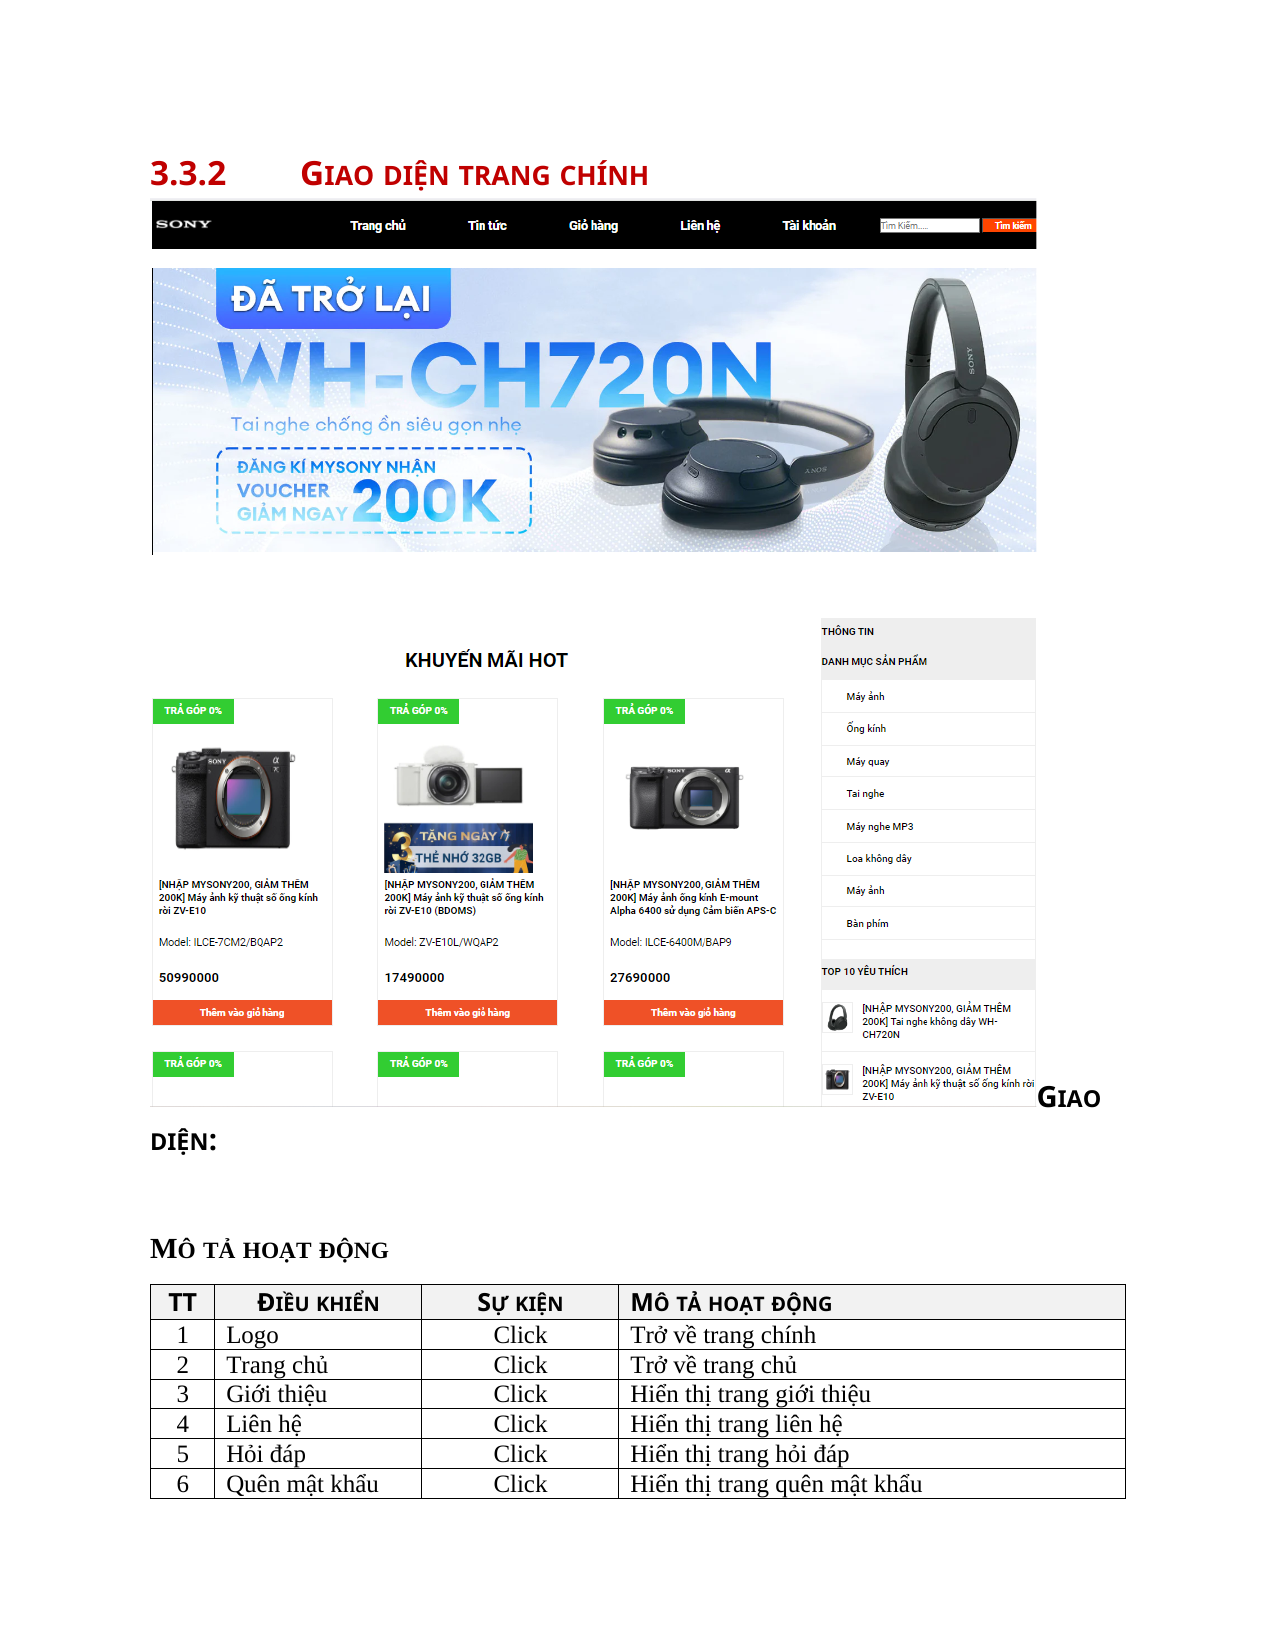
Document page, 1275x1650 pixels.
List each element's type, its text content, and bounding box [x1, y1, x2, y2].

table_cell 3 [151, 1380, 214, 1408]
table_cell Click [422, 1350, 618, 1378]
table_cell Hiển thị trang hỏi đáp [619, 1439, 1125, 1468]
table_cell Liên hệ [215, 1409, 421, 1438]
table_cell Hỏi đáp [215, 1439, 421, 1468]
table_cell Hiển thị trang giới thiệu [619, 1380, 1125, 1408]
table_cell 5 [151, 1439, 214, 1468]
table_cell 4 [151, 1409, 214, 1438]
table_header Điều khiển [215, 1285, 421, 1319]
table_cell Logo [215, 1320, 421, 1349]
table_header TT [151, 1285, 214, 1319]
text Mô tả hoạt động [150, 1231, 1125, 1264]
subtitle Giao diện trang chính [150, 150, 1125, 195]
table_cell Giới thiệu [215, 1380, 421, 1408]
table_header Sự kiện [422, 1285, 618, 1319]
table_cell Click [422, 1439, 618, 1468]
table_cell Trở về trang chủ [619, 1350, 1125, 1378]
table_cell Click [422, 1320, 618, 1349]
table_cell Click [422, 1469, 618, 1498]
table_cell Hiển thị trang liên hệ [619, 1409, 1125, 1438]
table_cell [215, 1469, 421, 1498]
table_cell 2 [151, 1350, 214, 1378]
table_cell 1 [151, 1320, 214, 1349]
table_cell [619, 1469, 1125, 1498]
table_cell Trở về trang chính [619, 1320, 1125, 1349]
table_cell Trang chủ [215, 1350, 421, 1378]
table_header Mô tả hoạt động [619, 1285, 1125, 1319]
table_cell Click [422, 1380, 618, 1408]
table_cell 6 [151, 1469, 214, 1498]
picture [150, 198, 1037, 1107]
table_cell Click [422, 1409, 618, 1438]
